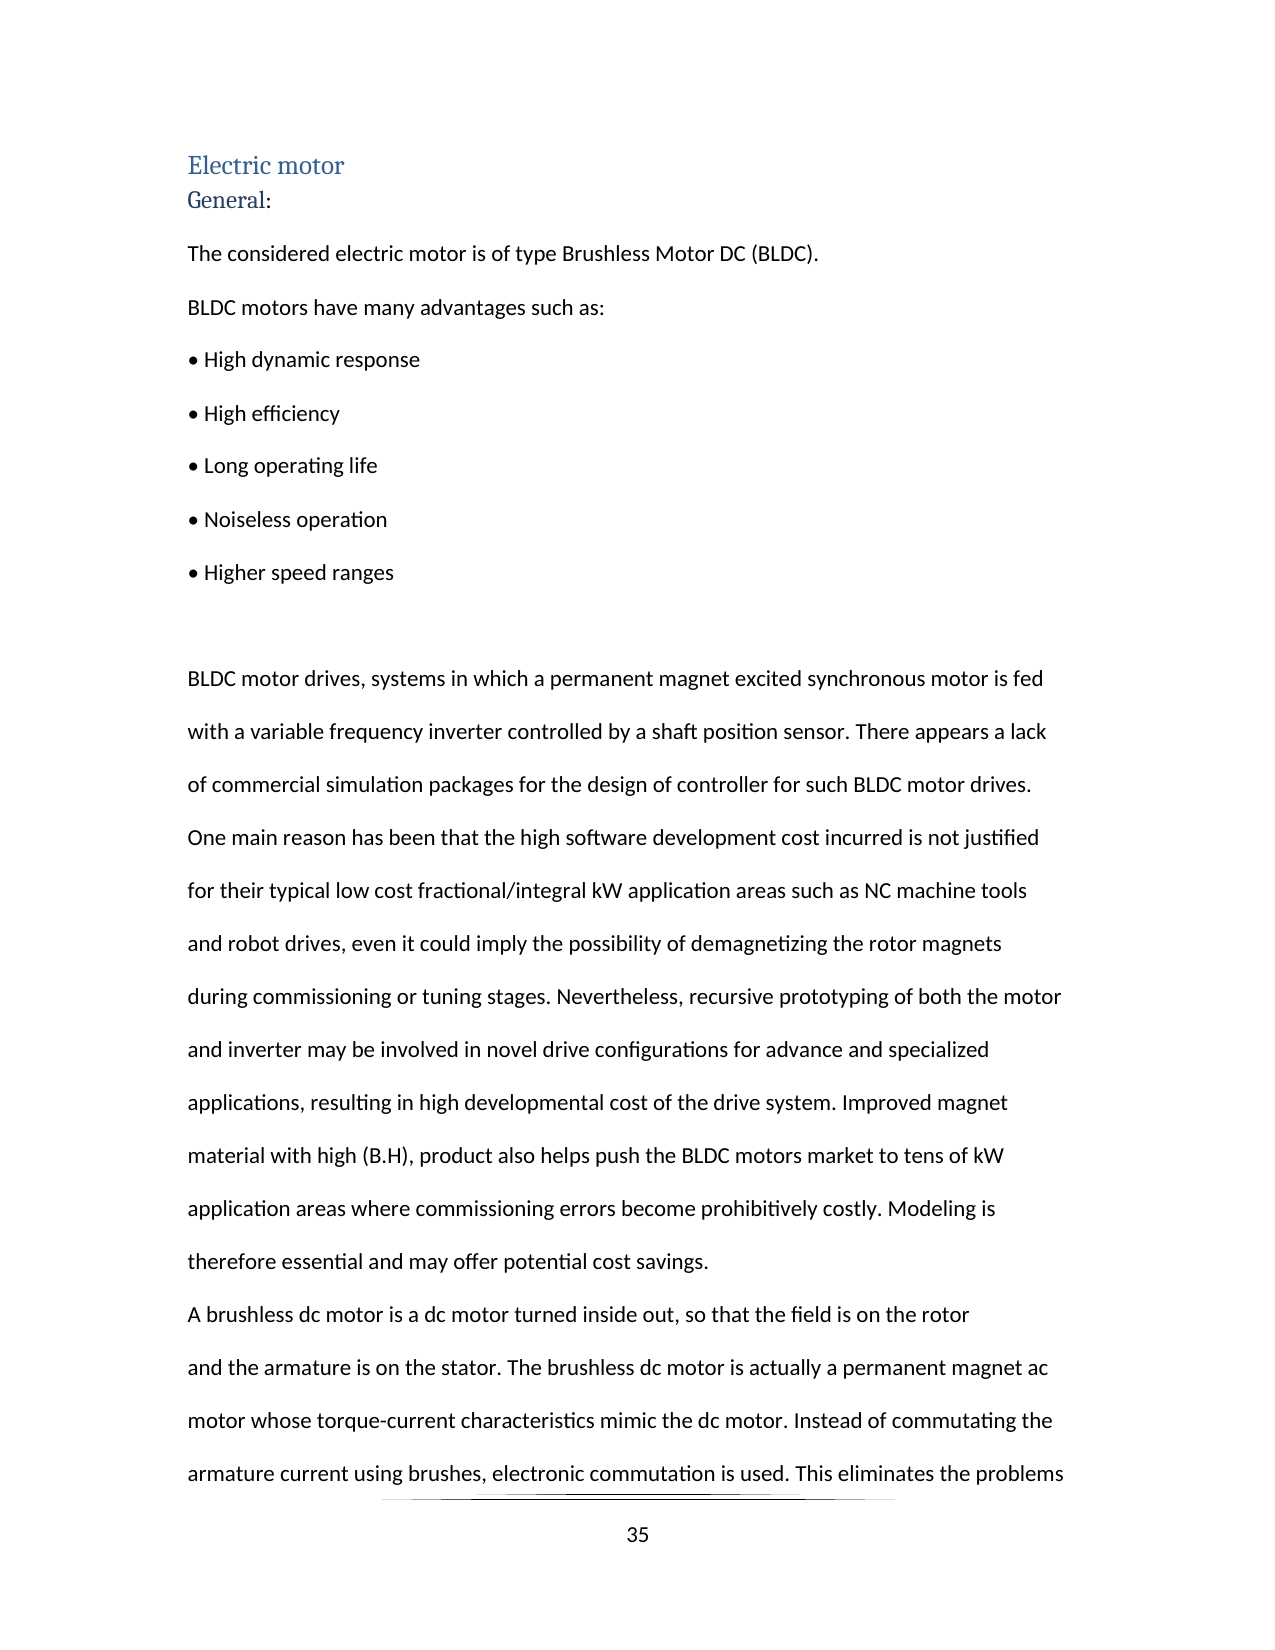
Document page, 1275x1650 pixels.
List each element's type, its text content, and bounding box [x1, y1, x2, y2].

text • Long operating life [187, 452, 1087, 480]
text application areas where commissioning errors become prohibitively costly. Modeling is [187, 1194, 1087, 1222]
text for their typical low cost fractional/integral kW application areas such as NC machine tools [187, 876, 1087, 904]
text armature current using brushes, electronic commutation is used. This eliminates the problems [187, 1459, 1087, 1487]
text The considered electric motor is of type Brushless Motor DC (BLDC). [187, 239, 1087, 268]
text BLDC motor drives, systems in which a permanent magnet excited synchronous motor is fed [187, 664, 1087, 692]
text therefore essential and may offer potential cost savings. [187, 1247, 1087, 1275]
text and the armature is on the stator. The brushless dc motor is actually a permanent magnet ac [187, 1353, 1087, 1381]
text • Noiseless operation [187, 505, 1087, 533]
text motor whose torque-current characteristics mimic the dc motor. Instead of commutating the [187, 1406, 1087, 1434]
text One main reason has been that the high software development cost incurred is not justified [187, 823, 1087, 851]
text during commissioning or tuning stages. Nevertheless, recursive prototyping of both the motor [187, 982, 1087, 1010]
text applications, resulting in high developmental cost of the drive system. Improved magnet [187, 1088, 1087, 1116]
text General: [187, 186, 1087, 214]
text • High efficiency [187, 399, 1087, 427]
text of commercial simulation packages for the design of controller for such BLDC motor drives. [187, 770, 1087, 798]
text and robot drives, even it could imply the possibility of demagnetizing the rotor magnets [187, 929, 1087, 957]
text and inverter may be involved in novel drive configurations for advance and specialized [187, 1035, 1087, 1063]
text • Higher speed ranges [187, 558, 1087, 586]
text material with high (B.H), product also helps push the BLDC motors market to tens of kW [187, 1141, 1087, 1169]
text A brushless dc motor is a dc motor turned inside out, so that the field is on the rotor [187, 1300, 1087, 1328]
subtitle Electric motor [187, 150, 1087, 181]
text • High dynamic response [187, 346, 1087, 374]
text with a variable frequency inverter controlled by a shaft position sensor. There appears a lack [187, 717, 1087, 745]
text BLDC motors have many advantages such as: [187, 293, 1087, 321]
